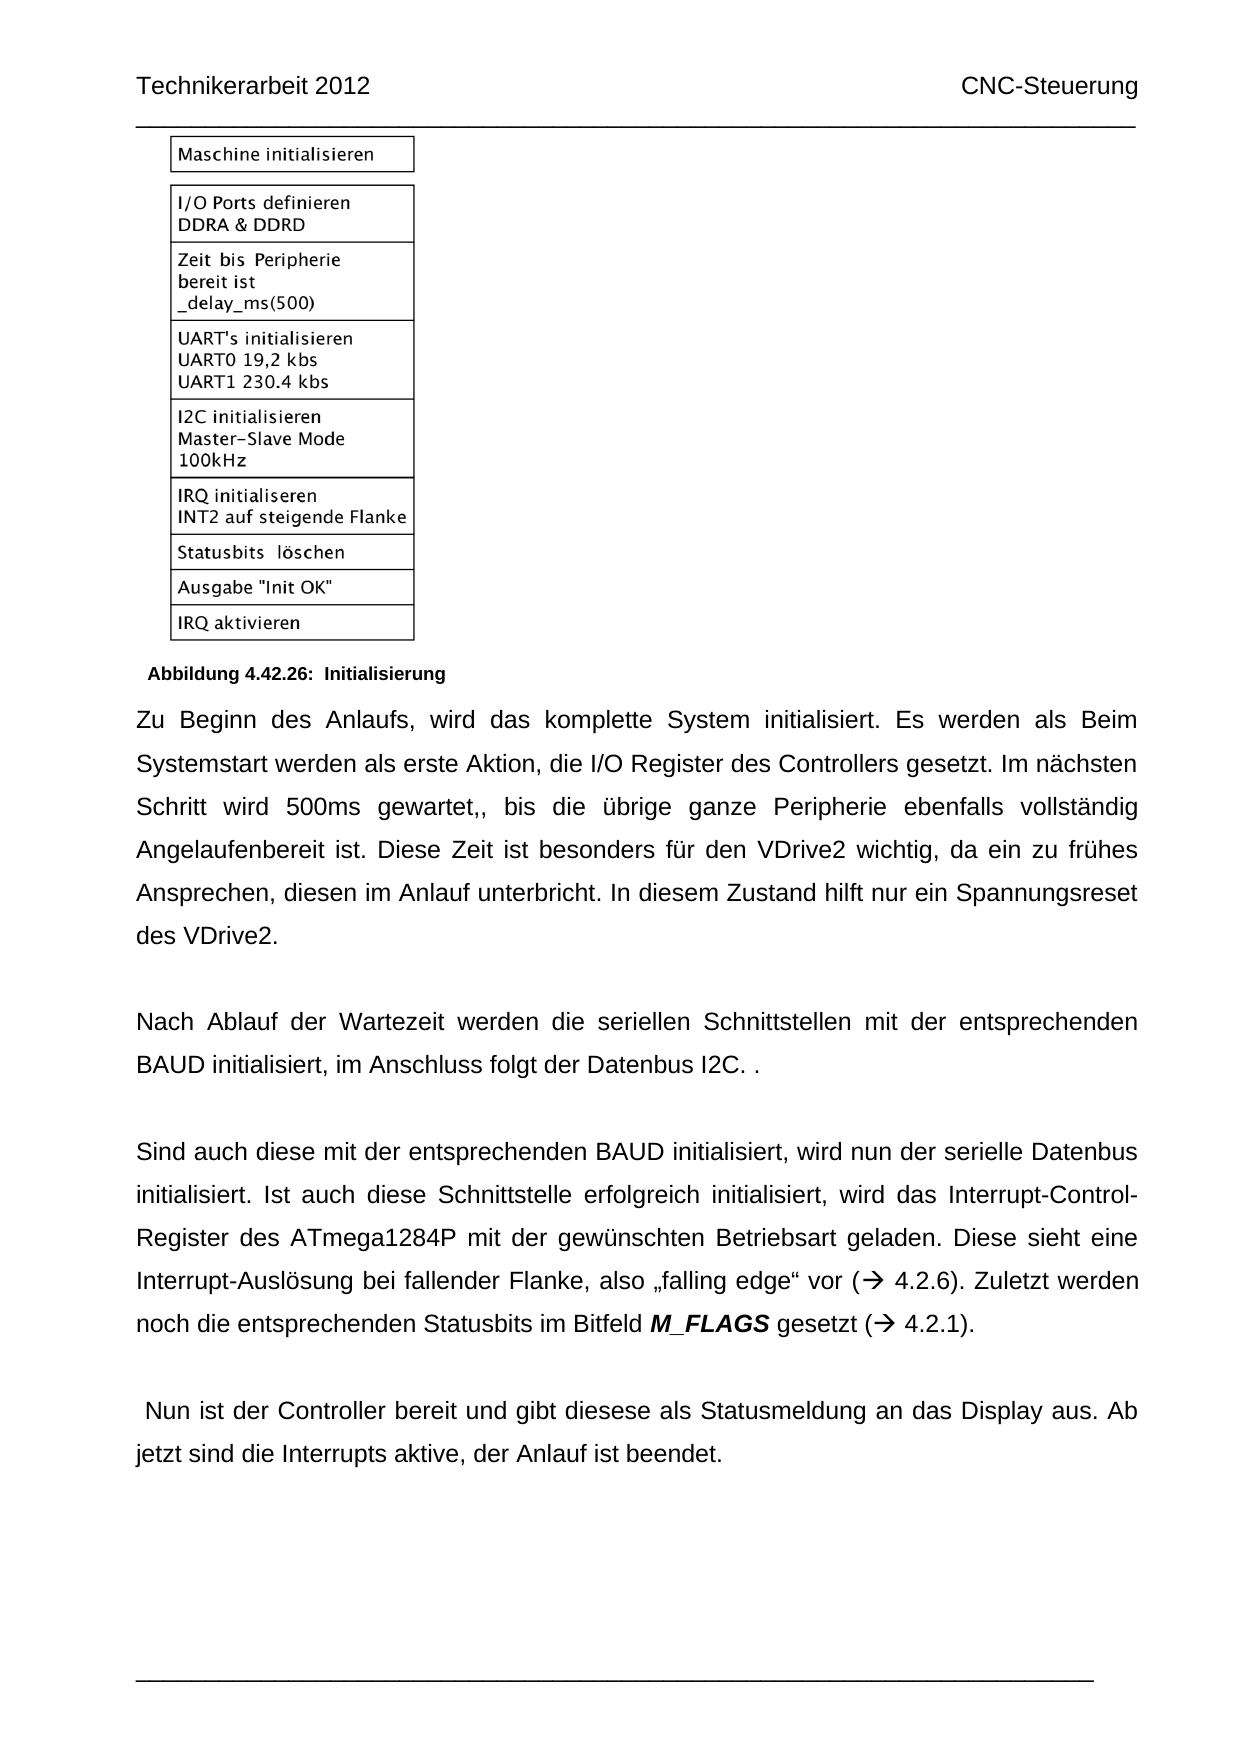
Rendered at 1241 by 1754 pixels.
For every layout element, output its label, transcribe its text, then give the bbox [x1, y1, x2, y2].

text Ist auch diese Schnittstelle erfolgreich initialisiert, wird das Interrupt-Control-Register des ATmega1284P mit der gewünschten Betriebsart geladen. Diese sieht eine Interrupt-Auslösung bei fallende Flanke, also „falling edge“ vor. Zuletzt werden noch die entsprechenden Statusbits im Bitfeld M_FLAGS gesetzt. [136, 1137, 1140, 1338]
text erdenerste Aktion die I/O Register des Controllers gesetzt. Im nächsten Schritt wird 500ms gewartet bis die Peripherie ebenfalls ist. Diese Zeit ist besonders für den VDrive2 wichtig, da ein zu frühes Ansprechen diesen im Anlauf unterbricht. [136, 706, 1140, 950]
text Nun ist der Controller bereit und gibt dies Statusmeldung an das Display aus. Ab jetzt sind die Interrupts aktiv, der Anlauf ist beendet. [136, 1396, 1140, 1468]
text Nach Ablauf der Wartezeit werden die seriellen Schnittstellen initialisiert [136, 1007, 1140, 1079]
table_header Abbildung 4.2.2:Initialisierung [136, 128, 514, 706]
